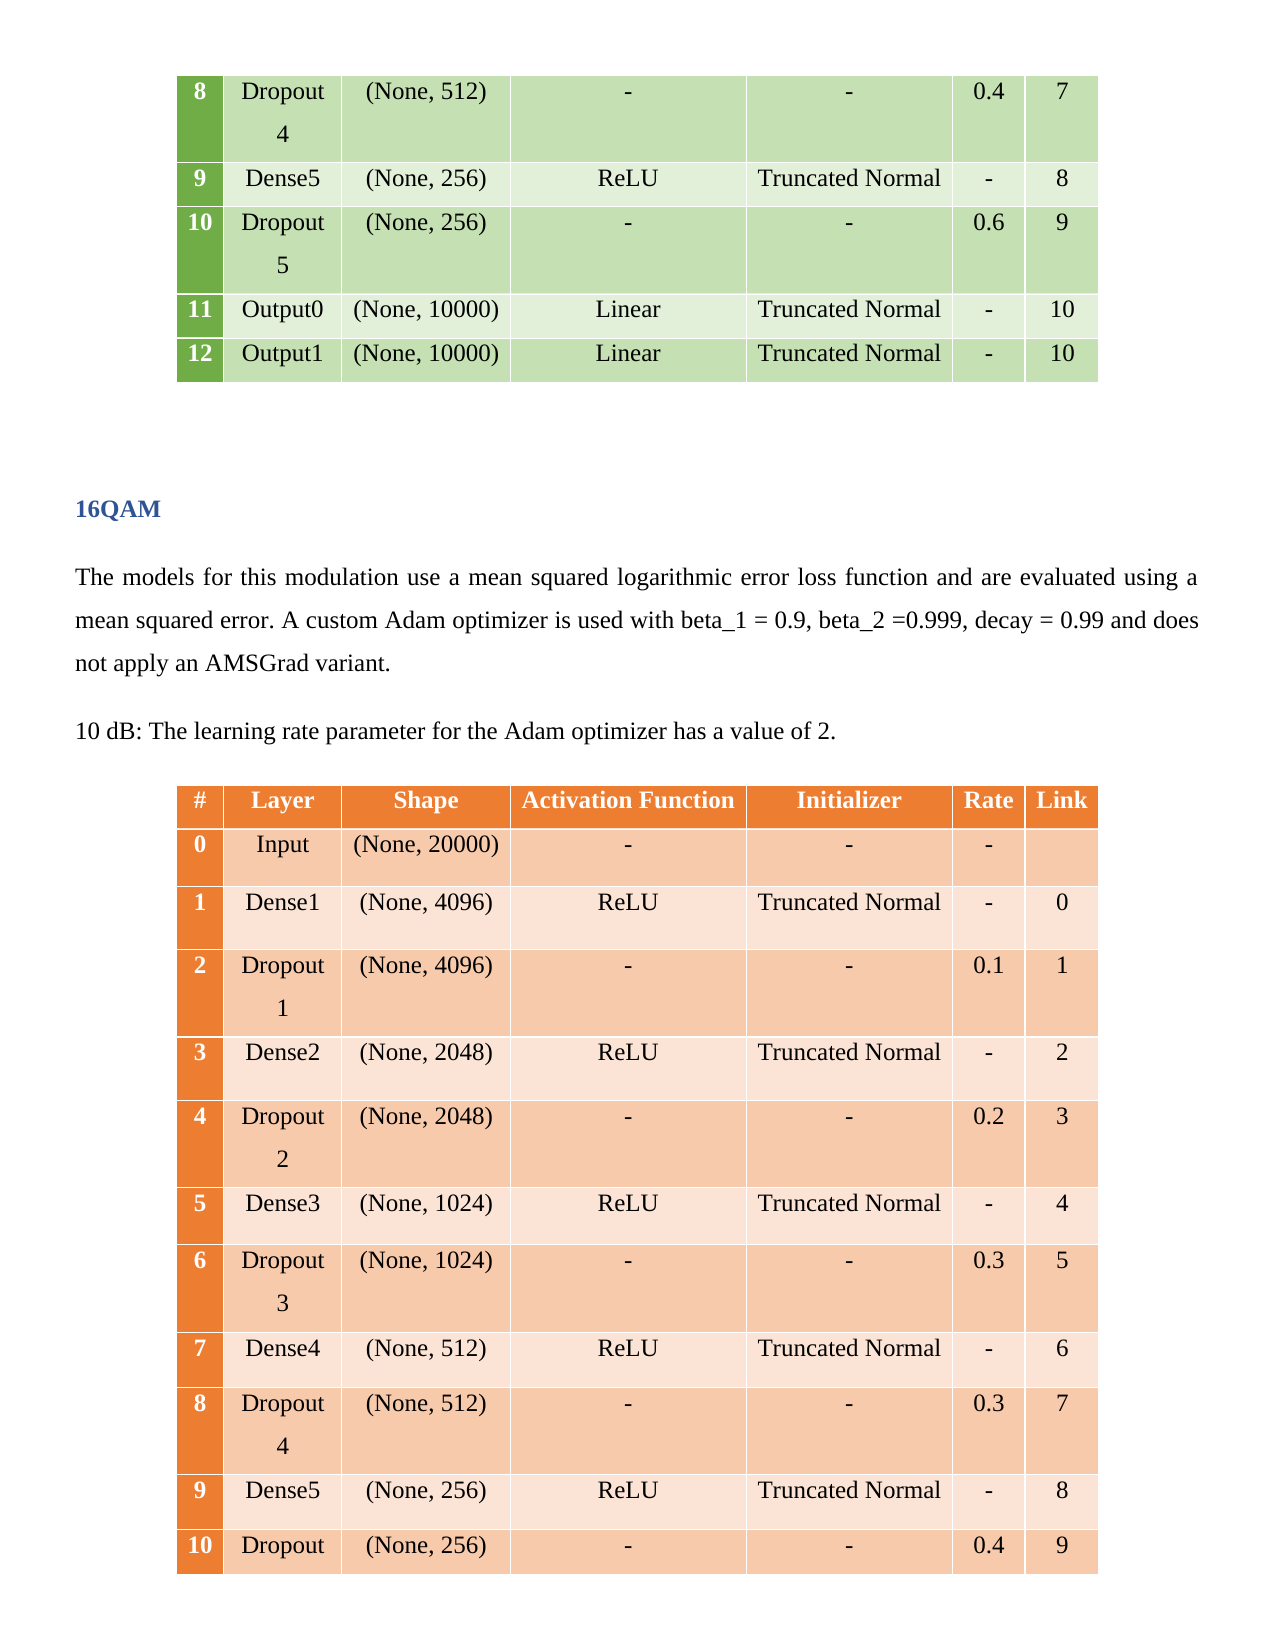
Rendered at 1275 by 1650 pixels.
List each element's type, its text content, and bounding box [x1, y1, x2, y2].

table_cell 5 [177, 1188, 223, 1244]
table_cell 10 [1026, 339, 1098, 382]
table_header Layer [224, 786, 341, 828]
table_cell Dense5 [224, 163, 341, 206]
table_cell - [953, 830, 1024, 886]
table_cell 7 [1026, 1388, 1098, 1474]
text The models for this modulation use a mean squared logarithmic error loss function and are evaluated using a mean squared error. A custom Adam optimizer is used with beta_1 = 0.9, beta_2 =0.999, decay = 0.99 and does not apply an AMSGrad variant. [75, 562, 1200, 677]
table_cell 8 [1026, 163, 1098, 206]
table_cell (None, 256) [342, 163, 510, 206]
table_cell Output1 [224, 339, 341, 382]
table_cell - [953, 295, 1024, 337]
table_cell 0.4 [953, 1530, 1024, 1574]
table_cell - [511, 950, 746, 1036]
table_cell 2 [1026, 1038, 1098, 1100]
table_cell ReLU [511, 887, 746, 949]
table_cell (None, 2048) [342, 1101, 510, 1187]
table_cell Truncated Normal [747, 163, 952, 206]
table_cell Input [224, 830, 341, 886]
table_cell 10 [1026, 295, 1098, 337]
table_cell Truncated Normal [747, 1188, 952, 1244]
table_cell Truncated Normal [747, 887, 952, 949]
table_cell 0 [1026, 887, 1098, 949]
text 10 dB: The learning rate parameter for the Adam optimizer has a value of 2. [75, 716, 1200, 745]
table_cell Truncated Normal [747, 295, 952, 337]
table_cell 10 [177, 1530, 223, 1574]
table_cell 4 [1026, 1188, 1098, 1244]
table_cell Dense5 [224, 1475, 341, 1529]
table_cell Truncated Normal [747, 1038, 952, 1100]
table_cell Dropout2 [224, 1101, 341, 1187]
table_cell - [511, 207, 746, 293]
table_cell - [511, 1101, 746, 1187]
table_cell (None, 512) [342, 76, 510, 162]
table_cell Dense1 [224, 887, 341, 949]
table_cell Truncated Normal [747, 339, 952, 382]
table_cell 10 [177, 207, 223, 293]
table_cell 3 [177, 1038, 223, 1100]
table_cell 8 [177, 76, 223, 162]
table_cell - [511, 76, 746, 162]
table_cell - [953, 887, 1024, 949]
table_header Activation Function [511, 786, 746, 828]
table_cell (None, 1024) [342, 1245, 510, 1332]
table_cell (None, 1024) [342, 1188, 510, 1244]
table_cell 4 [177, 1101, 223, 1187]
table_cell Truncated Normal [747, 1333, 952, 1387]
table_cell Dense4 [224, 1333, 341, 1387]
table_cell 0.4 [953, 76, 1024, 162]
table_cell 9 [177, 163, 223, 206]
table_cell - [953, 1038, 1024, 1100]
table_cell - [953, 1475, 1024, 1529]
table_cell (None, 20000) [342, 830, 510, 886]
table_cell (None, 4096) [342, 950, 510, 1036]
table_cell 1 [177, 887, 223, 949]
table_cell Dropout4 [224, 76, 341, 162]
table_cell - [747, 1388, 952, 1474]
table_cell - [747, 76, 952, 162]
table_header Link [1026, 786, 1098, 828]
table_cell - [511, 1530, 746, 1574]
table_cell (None, 2048) [342, 1038, 510, 1100]
table_cell 9 [177, 1475, 223, 1529]
table_cell (None, 4096) [342, 887, 510, 949]
table_cell - [747, 1101, 952, 1187]
table_cell Output0 [224, 295, 341, 337]
table_cell (None, 256) [342, 1530, 510, 1574]
table_cell Dropout4 [224, 1388, 341, 1474]
table_cell - [747, 830, 952, 886]
table_cell 7 [1026, 76, 1098, 162]
table_cell 0.3 [953, 1245, 1024, 1332]
table_cell 0.3 [953, 1388, 1024, 1474]
table_cell - [511, 1388, 746, 1474]
table_cell (None, 512) [342, 1388, 510, 1474]
table_cell - [511, 1245, 746, 1332]
table_cell 8 [177, 1388, 223, 1474]
table_header Initializer [747, 786, 952, 828]
table_cell (None, 10000) [342, 339, 510, 382]
table_cell 9 [1026, 207, 1098, 293]
table_cell Dropout5 [224, 207, 341, 293]
table_cell 2 [177, 950, 223, 1036]
table_cell Dropout1 [224, 950, 341, 1036]
table_cell Dense3 [224, 1188, 341, 1244]
table_cell 7 [177, 1333, 223, 1387]
table_cell (None, 512) [342, 1333, 510, 1387]
table_cell 0.2 [953, 1101, 1024, 1187]
table_cell 5 [1026, 1245, 1098, 1332]
table_cell - [953, 1188, 1024, 1244]
table_cell Dense2 [224, 1038, 341, 1100]
table_cell 12 [177, 339, 223, 382]
table_header # [177, 786, 223, 828]
table_header Shape [342, 786, 510, 828]
table_cell 11 [177, 295, 223, 337]
table_cell ReLU [511, 163, 746, 206]
table_cell (None, 256) [342, 207, 510, 293]
table_cell - [747, 1245, 952, 1332]
table_cell 1 [1026, 950, 1098, 1036]
table_cell - [747, 950, 952, 1036]
table_cell (None, 10000) [342, 295, 510, 337]
table_cell 0 [177, 830, 223, 886]
table_cell Dropout3 [224, 1245, 341, 1332]
table_cell 0.1 [953, 950, 1024, 1036]
table_cell Linear [511, 295, 746, 337]
table_cell ReLU [511, 1188, 746, 1244]
table_cell [1026, 830, 1098, 886]
table_cell - [511, 830, 746, 886]
table_header Rate [953, 786, 1024, 828]
table_cell - [953, 1333, 1024, 1387]
table_cell - [953, 339, 1024, 382]
table_cell - [953, 163, 1024, 206]
table_cell 9 [1026, 1530, 1098, 1574]
table_cell 0.6 [953, 207, 1024, 293]
table_cell - [747, 1530, 952, 1574]
table_cell ReLU [511, 1038, 746, 1100]
text 16QAM [75, 494, 1200, 523]
table_cell 8 [1026, 1475, 1098, 1529]
table_cell (None, 256) [342, 1475, 510, 1529]
table_cell Linear [511, 339, 746, 382]
table_cell Truncated Normal [747, 1475, 952, 1529]
table_cell ReLU [511, 1333, 746, 1387]
table_cell 3 [1026, 1101, 1098, 1187]
table_cell Dropout5 [224, 1530, 341, 1574]
table_cell ReLU [511, 1475, 746, 1529]
table_cell 6 [177, 1245, 223, 1332]
table_cell - [747, 207, 952, 293]
table_cell 6 [1026, 1333, 1098, 1387]
